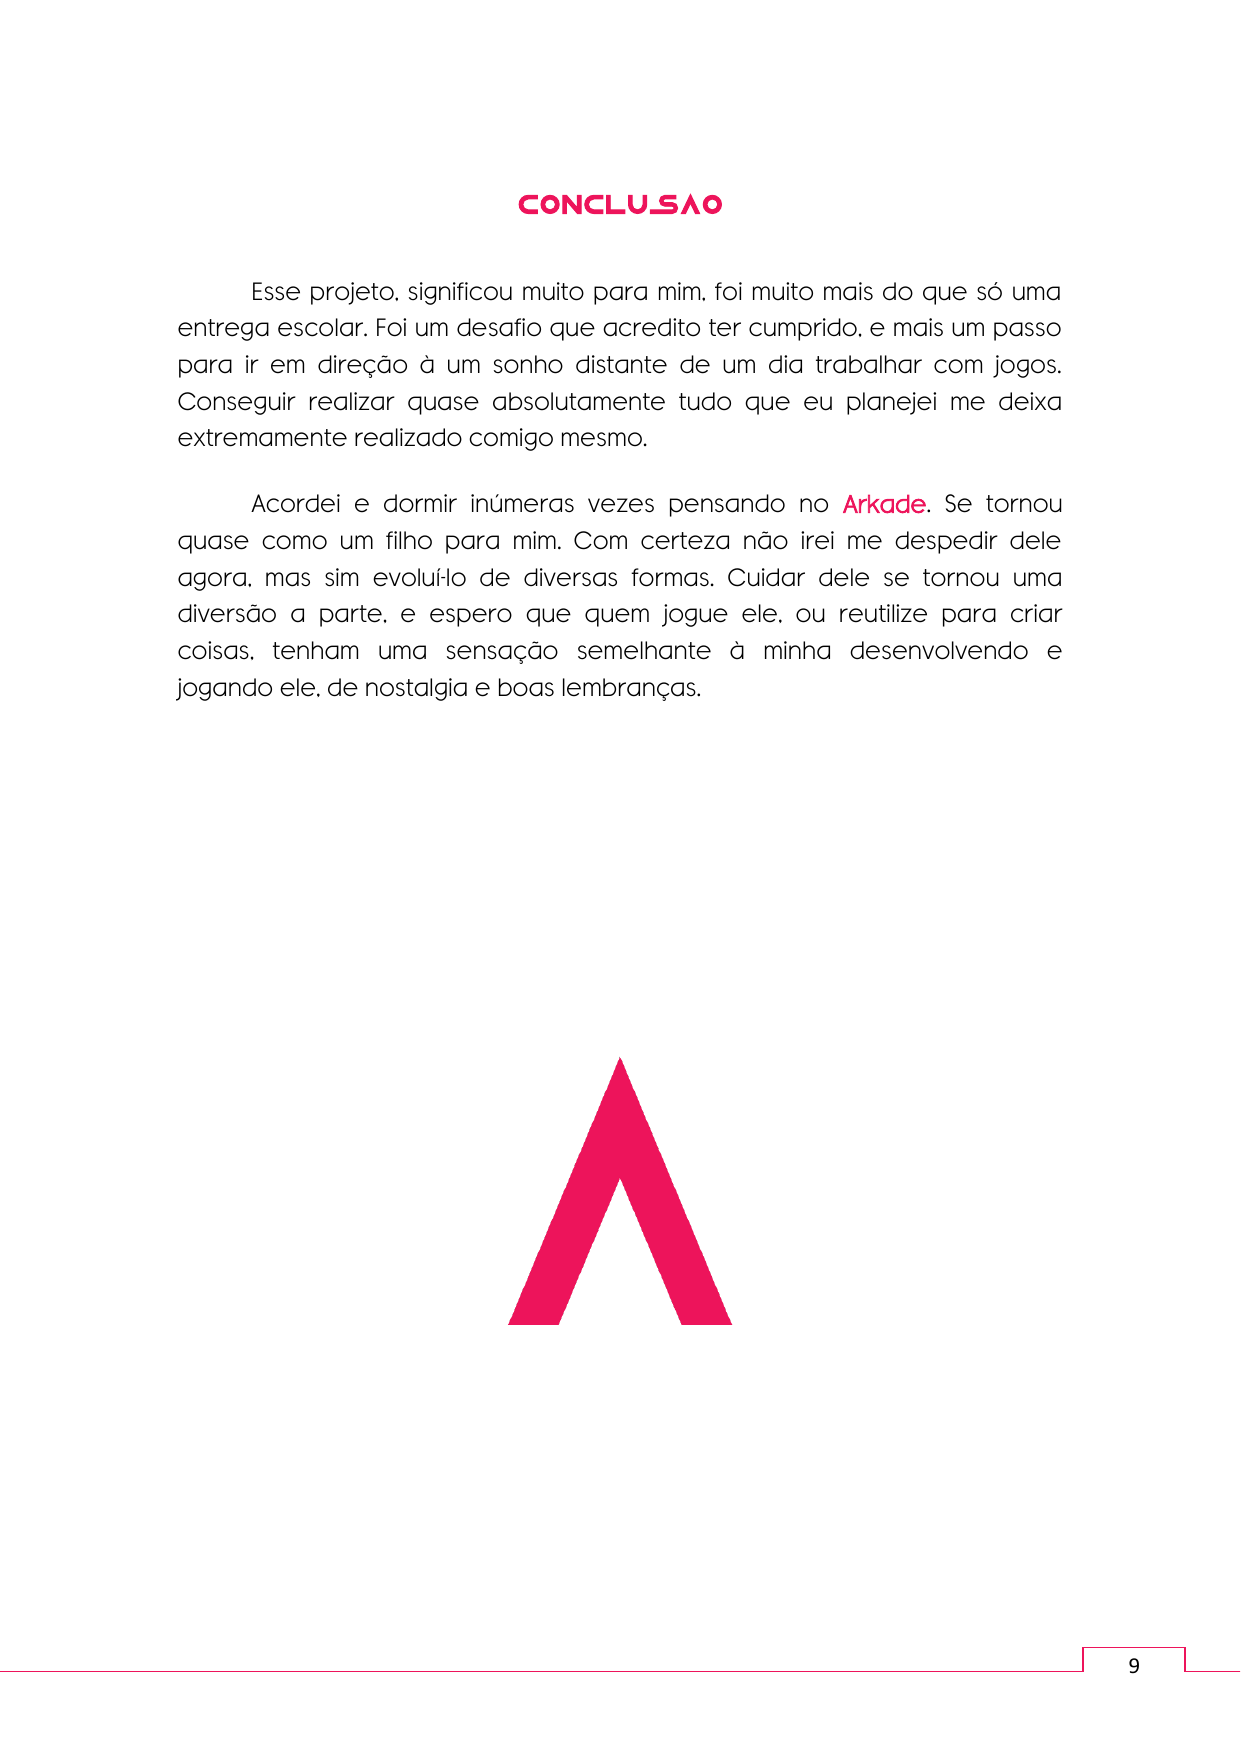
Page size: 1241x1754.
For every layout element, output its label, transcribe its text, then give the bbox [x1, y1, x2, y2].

title CONCLUSAO [133, 173, 1063, 223]
text Esse projeto, significou muito para mim, foi muito mais do que só uma entrega escolar. Foi um desafio que acredito ter cumprido, e mais um passo para ir em direção à um sonho distante de um dia trabalhar com jogos. Conseguir realizar quase absolutamente tudo que eu planejei me deixa extremamente realizado comigo mesmo. [177, 273, 1063, 454]
picture [443, 1037, 797, 1389]
text Acordei e dormir inúmeras vezes pensando no Arkade. Se tornou quase como um filho para mim. Com certeza não irei me despedir dele agora, mas sim evoluí-lo de diversas formas. Cuidar dele se tornou uma diversão a parte, e espero que quem jogue ele, ou reutilize para criar coisas, tenham uma sensação semelhante à minha desenvolvendo e jogando ele, de nostalgia e boas lembranças. [177, 485, 1063, 703]
